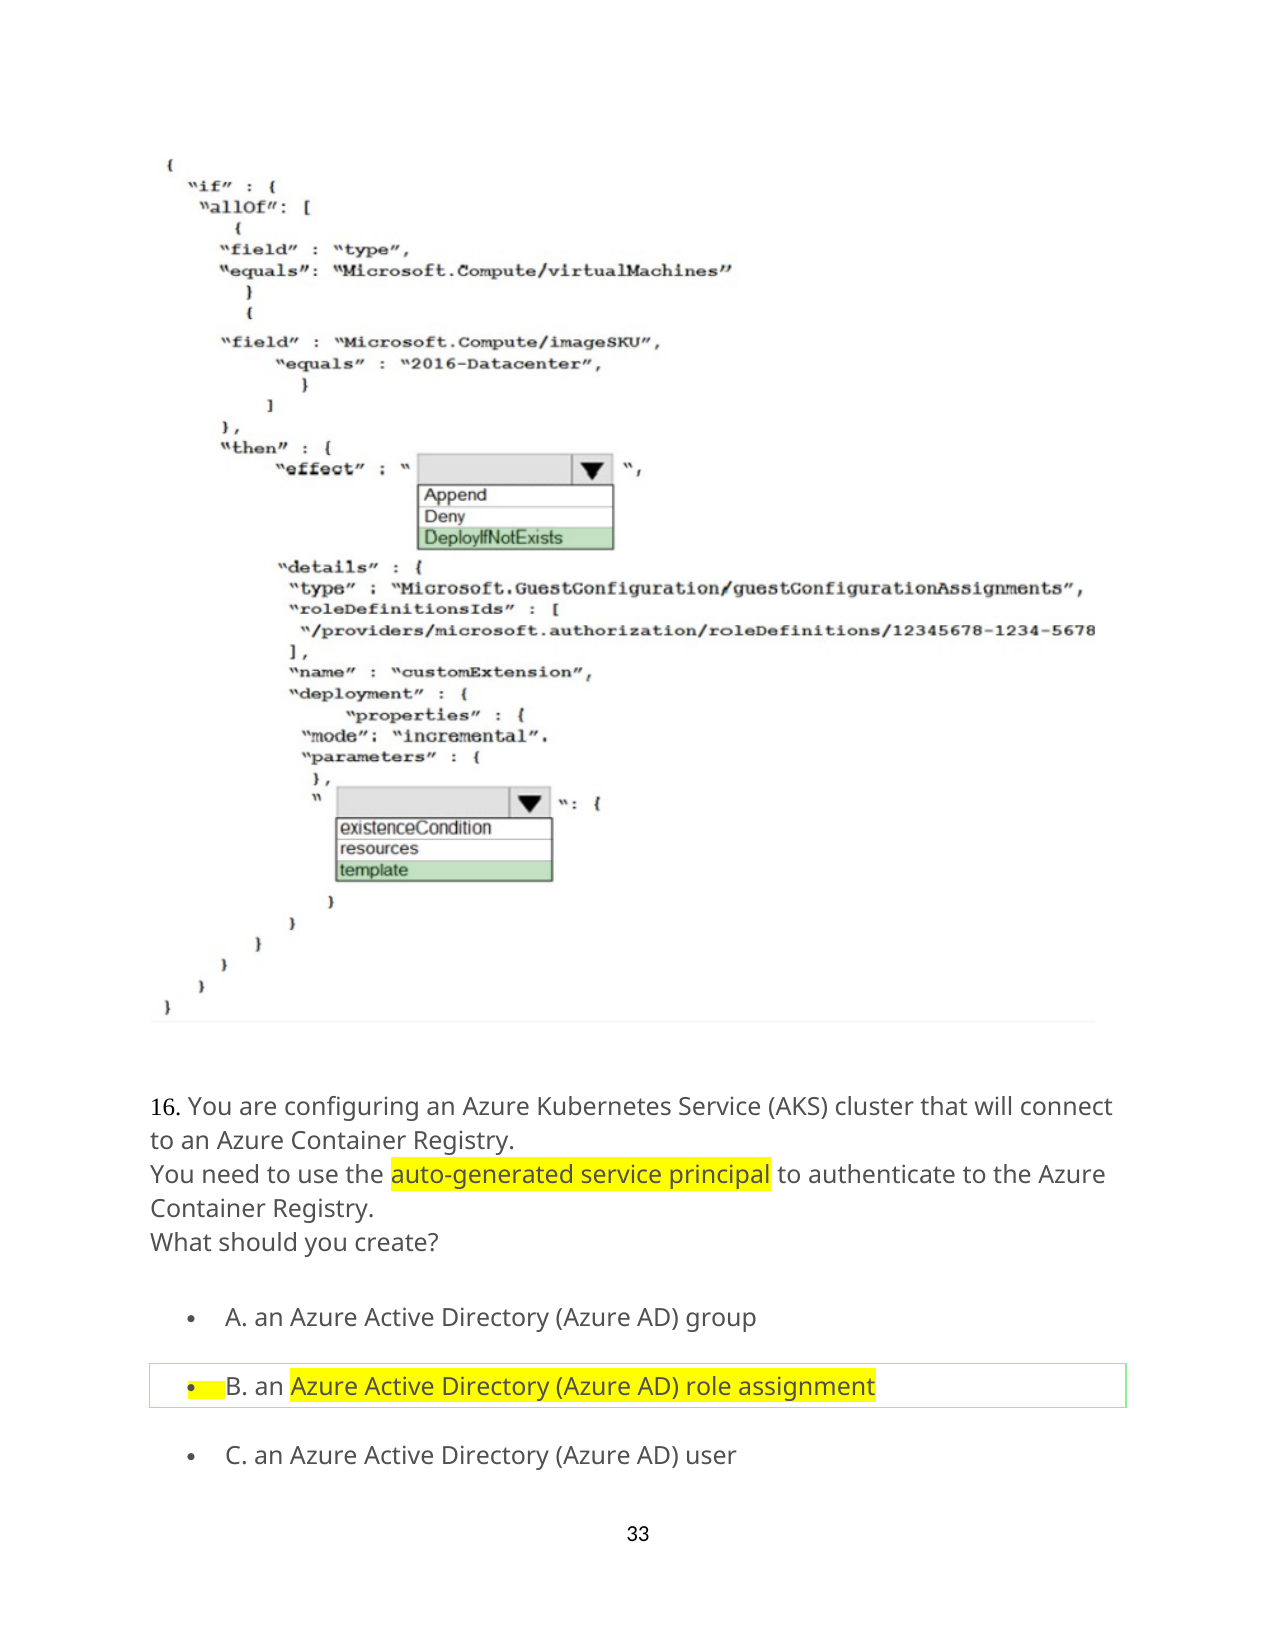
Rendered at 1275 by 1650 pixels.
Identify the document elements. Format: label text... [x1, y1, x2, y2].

text 16. You are configuring an Azure Kubernetes Service (AKS) cluster that will connect to an Azure Container Registry. You need to use the auto-generated service principal to authenticate to the Azure Container Registry. What should you create? [150, 1088, 1125, 1259]
list C. an Azure Active Directory (Azure AD) user [187, 1437, 1125, 1471]
list B. an Azure Active Directory (Azure AD) role assignment [150, 1364, 1125, 1407]
picture [150, 150, 1096, 1023]
list A. an Azure Active Directory (Azure AD) group [187, 1299, 1125, 1333]
